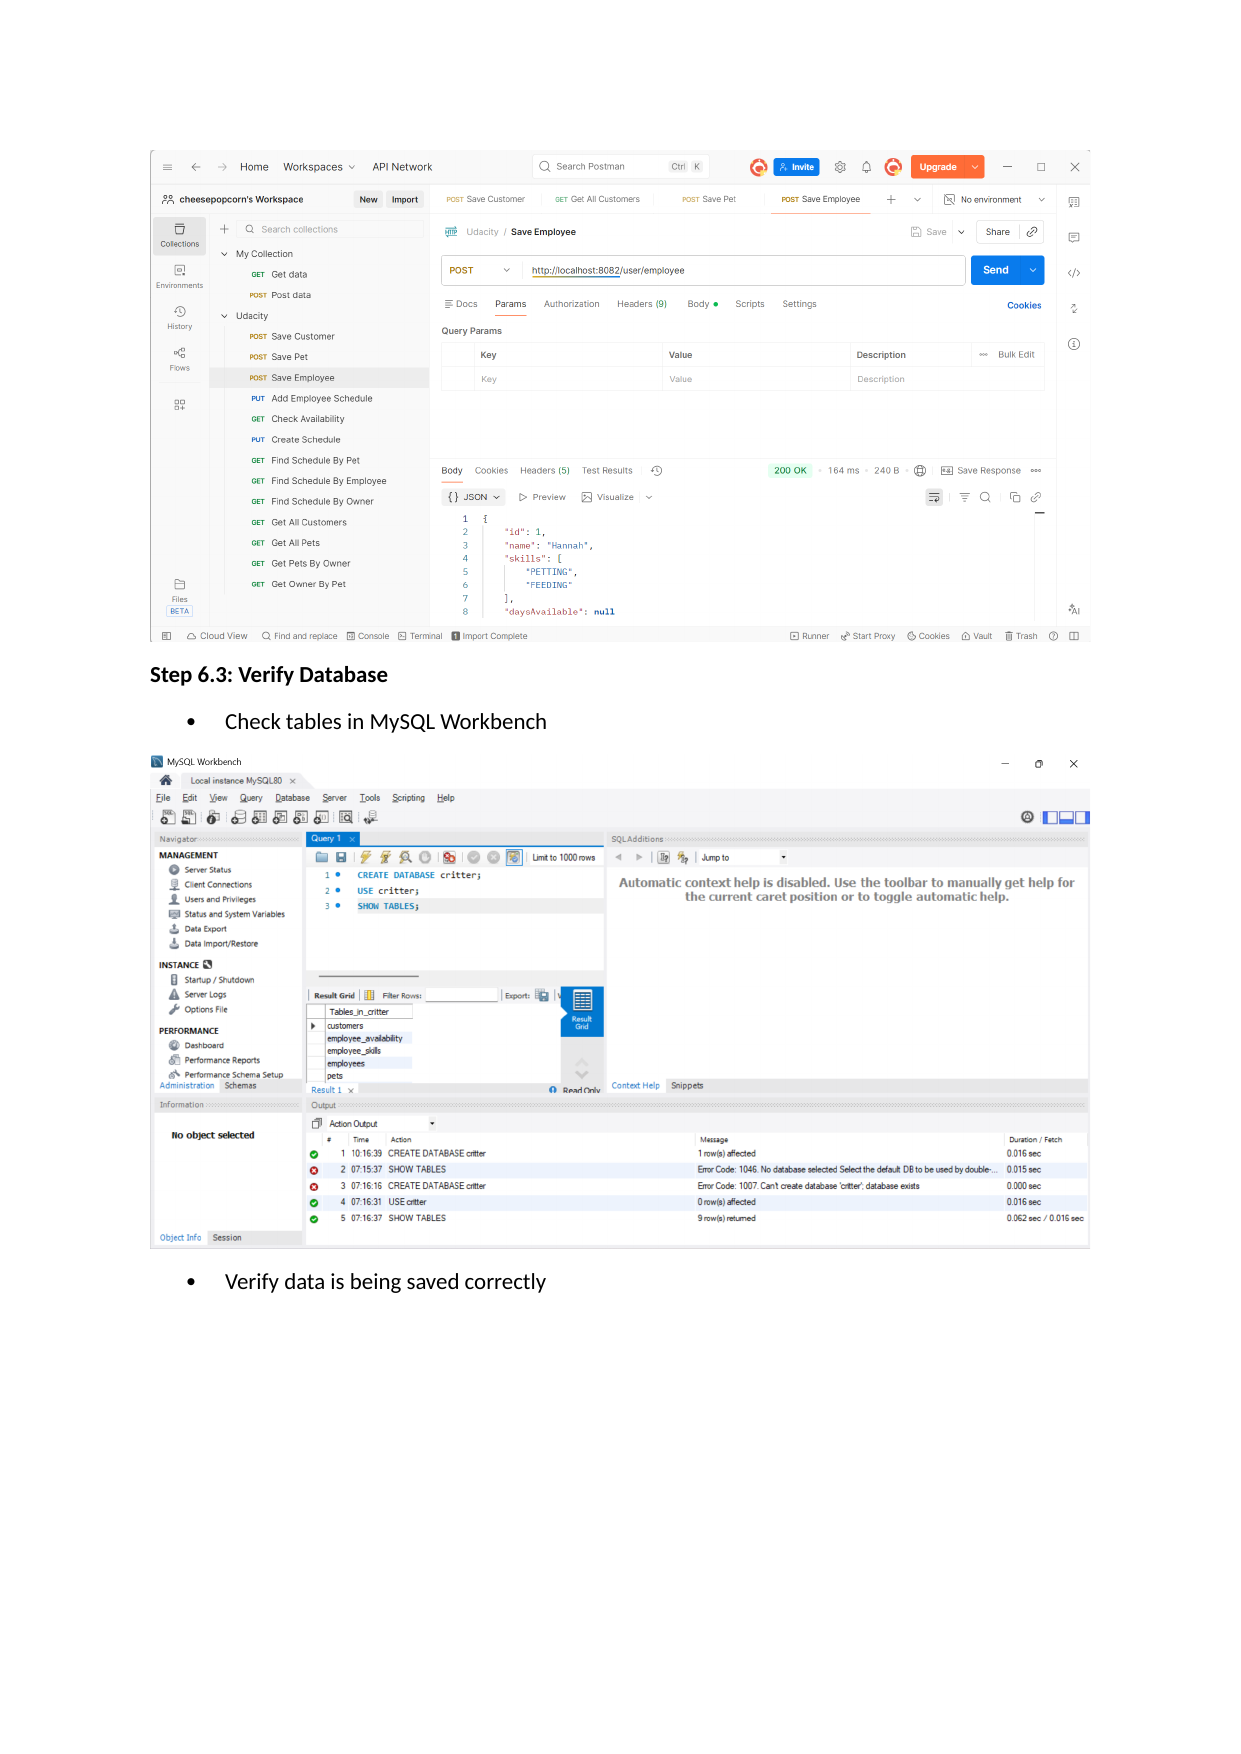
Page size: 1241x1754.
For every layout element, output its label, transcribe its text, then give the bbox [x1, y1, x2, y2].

picture [150, 754, 1091, 1249]
list Verify data is being saved correctly [187, 1267, 1090, 1295]
picture [150, 150, 1091, 642]
list Check tables in MySQL Workbench [187, 707, 1090, 735]
text Step 6.3: Verify Database [150, 660, 1090, 688]
